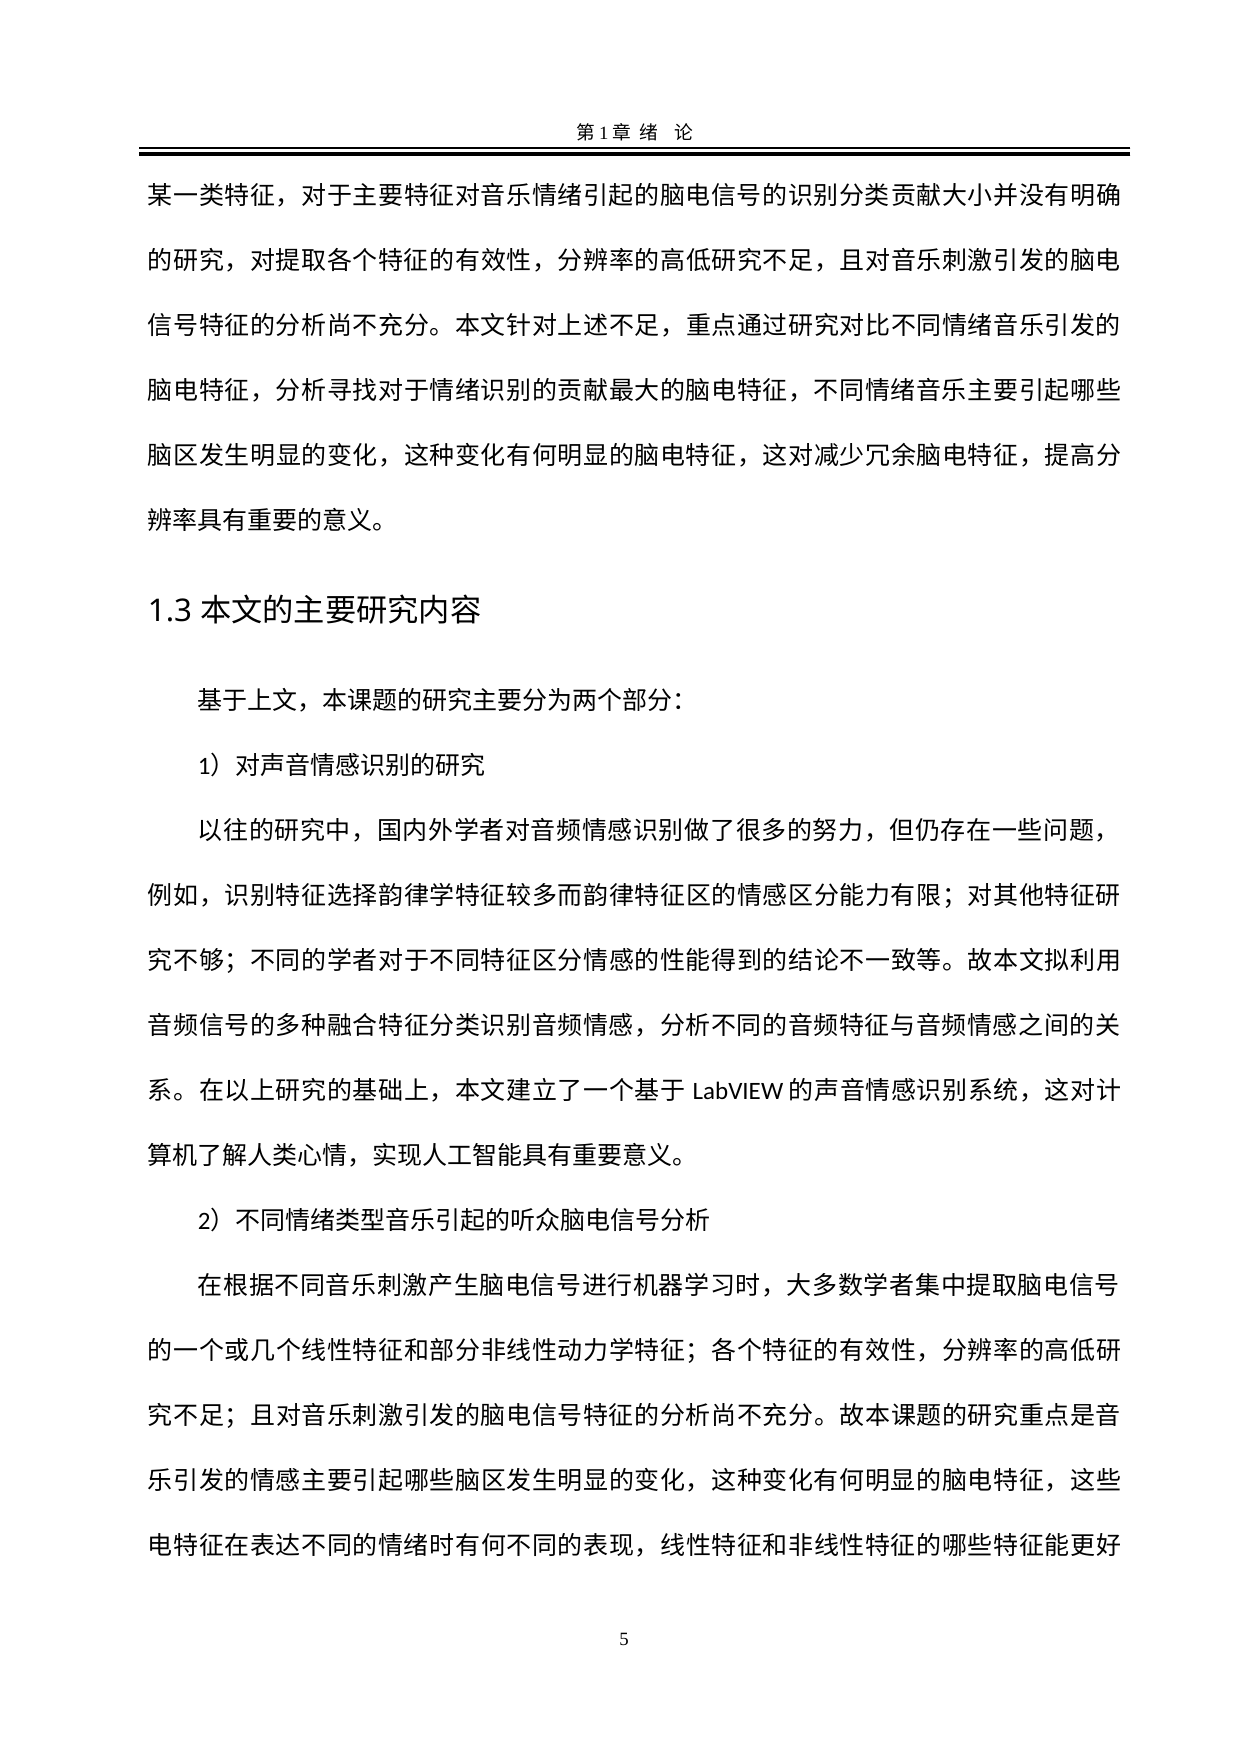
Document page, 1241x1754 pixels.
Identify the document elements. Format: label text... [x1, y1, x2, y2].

text 1）对声音情感识别的研究 [148, 731, 1122, 796]
text 1.3 本文的主要研究内容 [148, 576, 1122, 641]
text 2）不同情绪类型音乐引起的听众脑电信号分析 [148, 1186, 1122, 1251]
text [148, 161, 1122, 551]
text 基于上文，本课题的研究主要分为两个部分： [148, 666, 1122, 731]
text 以往的研究中，国内外学者对音频情感识别做了很多的努力，但仍存在一些问题，例如，识别特征选择韵律学特征较多而韵律特征区的情感区分能力有限；对其他特征研究不够；不同的学者对于不同特征区分情感的性能得到的结论不一致等。故本文拟利用音频信号的多种融合特征分类识别音频情感，分析不同的音频特征与音频情感之间的关系。在以上研究的基础上，本文建立了一个基于LabVIEW的声音情感识别系统，这对计算机了解人类心情，实现人工智能具有重要意义。 [148, 796, 1122, 1186]
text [148, 1251, 1122, 1576]
